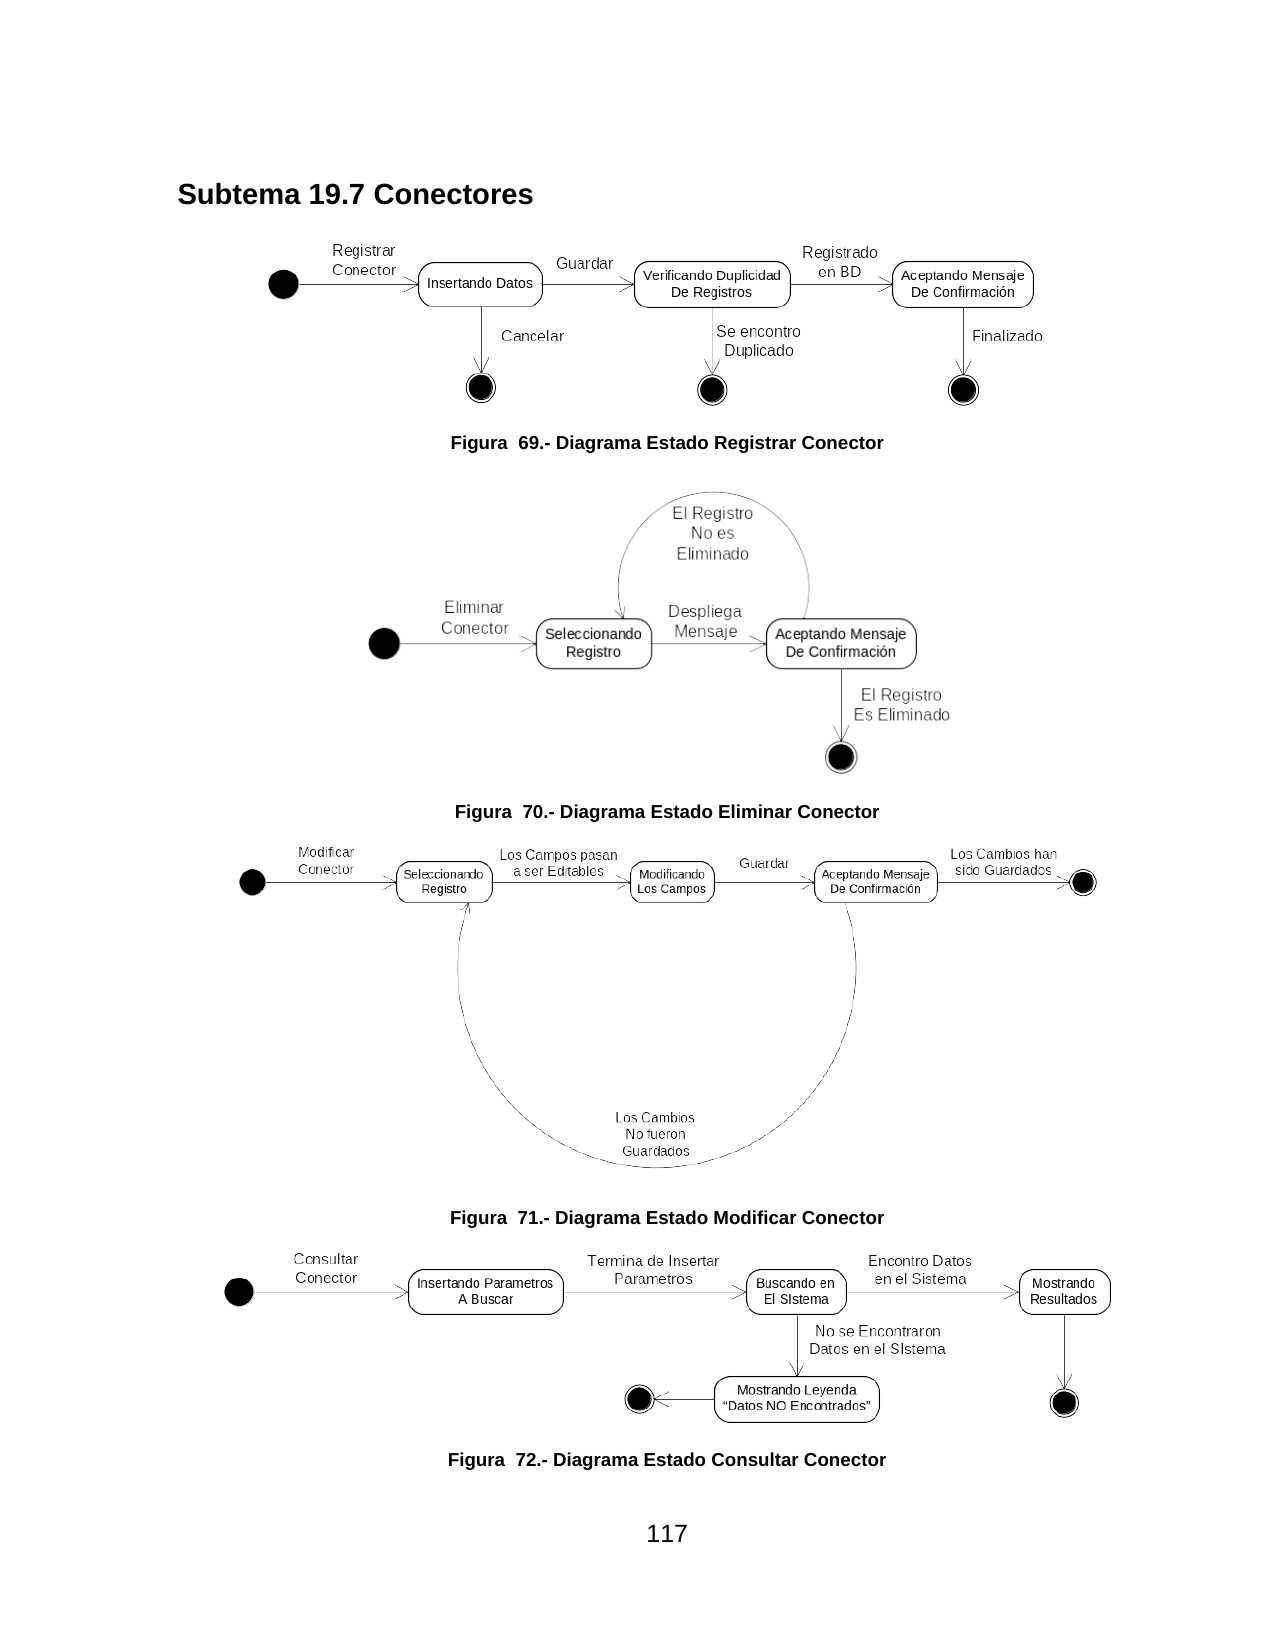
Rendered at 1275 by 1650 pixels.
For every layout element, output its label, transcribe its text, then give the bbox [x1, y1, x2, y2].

subtitle Conectores [177, 177, 1157, 211]
